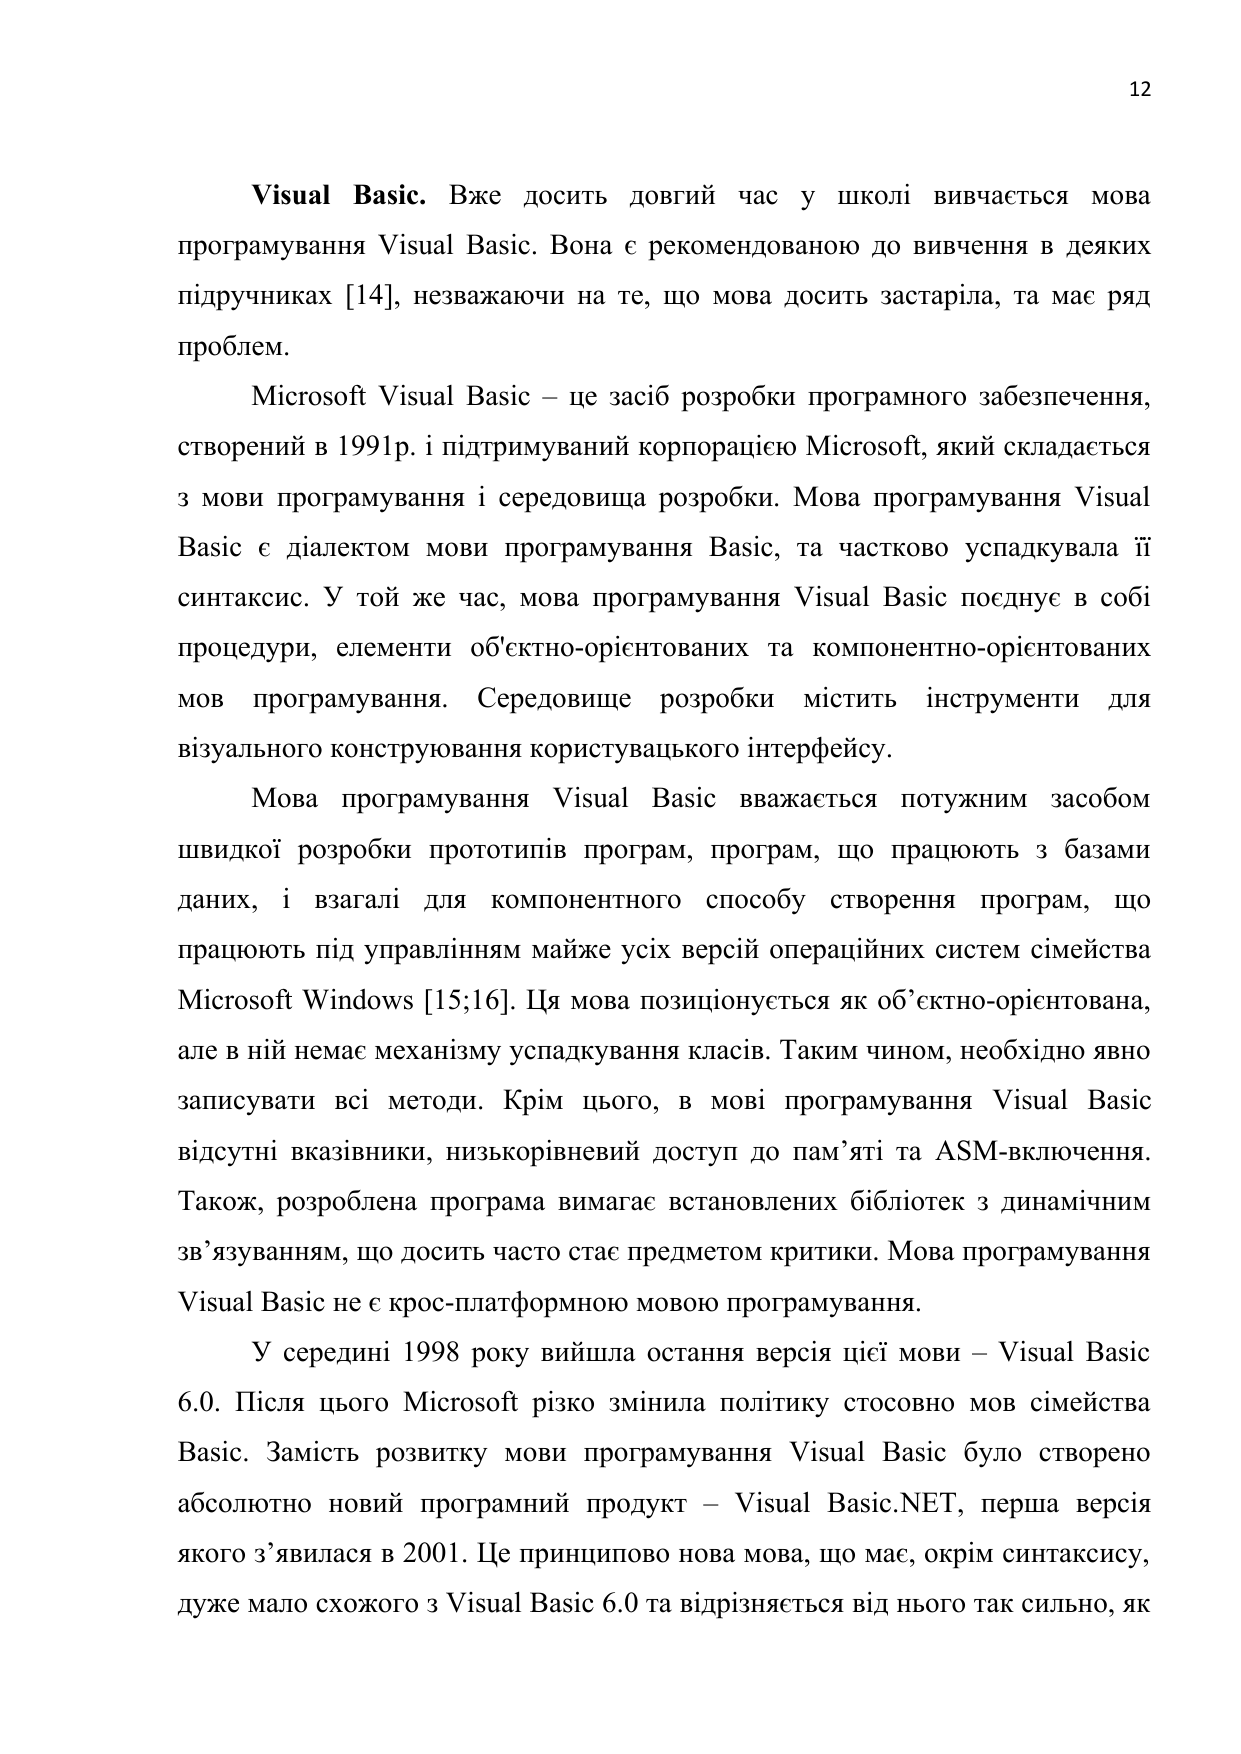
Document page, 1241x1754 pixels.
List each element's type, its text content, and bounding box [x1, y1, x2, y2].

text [177, 1334, 1152, 1619]
text Microsoft Visual Basic – це засіб розробки програмного забезпечення, створений в 1991р. і підтримуваний корпорацією Microsoft, який складається з мови програмування і середовища розробки. Мова програмування Visual Basic є діалектом мови програмування Basic, та частково успадкувала її синтаксис. У той же час, мова програмування Visual Basic поєднує в собі процедури, елементи об'єктно-орієнтованих та компонентно-орієнтованих мов програмування. Середовище розробки містить інструменти для візуального конструювання користувацького інтерфейсу. [177, 378, 1152, 764]
text Visual Basic. Вже досить довгий час у школі вивчається мова програмування Visual Basic. Вона є рекомендованою до вивчення в деяких підручниках [14], незважаючи на те, що мова досить застаріла, та має ряд проблем. [177, 177, 1152, 361]
text Мова програмування Visual Basic вважається потужним засобом швидкої розробки прототипів програм, програм, що працюють з базами даних, і взагалі для компонентного способу створення програм, що працюють під управлінням майже усіх версій операційних систем сімейства Microsoft Windows [15;16]. Ця мова позиціонується як об’єктно-орієнтована, але в ній немає механізму успадкування класів. Таким чином, необхідно явно записувати всі методи. Крім цього, в мові програмування Visual Basic відсутні вказівники, низькорівневий доступ до пам’яті та ASM-включення. Також, розроблена програма вимагає встановлених бібліотек з динамічним зв’язуванням, що досить часто стає предметом критики. Мова програмування Visual Basic не є крос-платформною мовою програмування. [177, 781, 1152, 1317]
